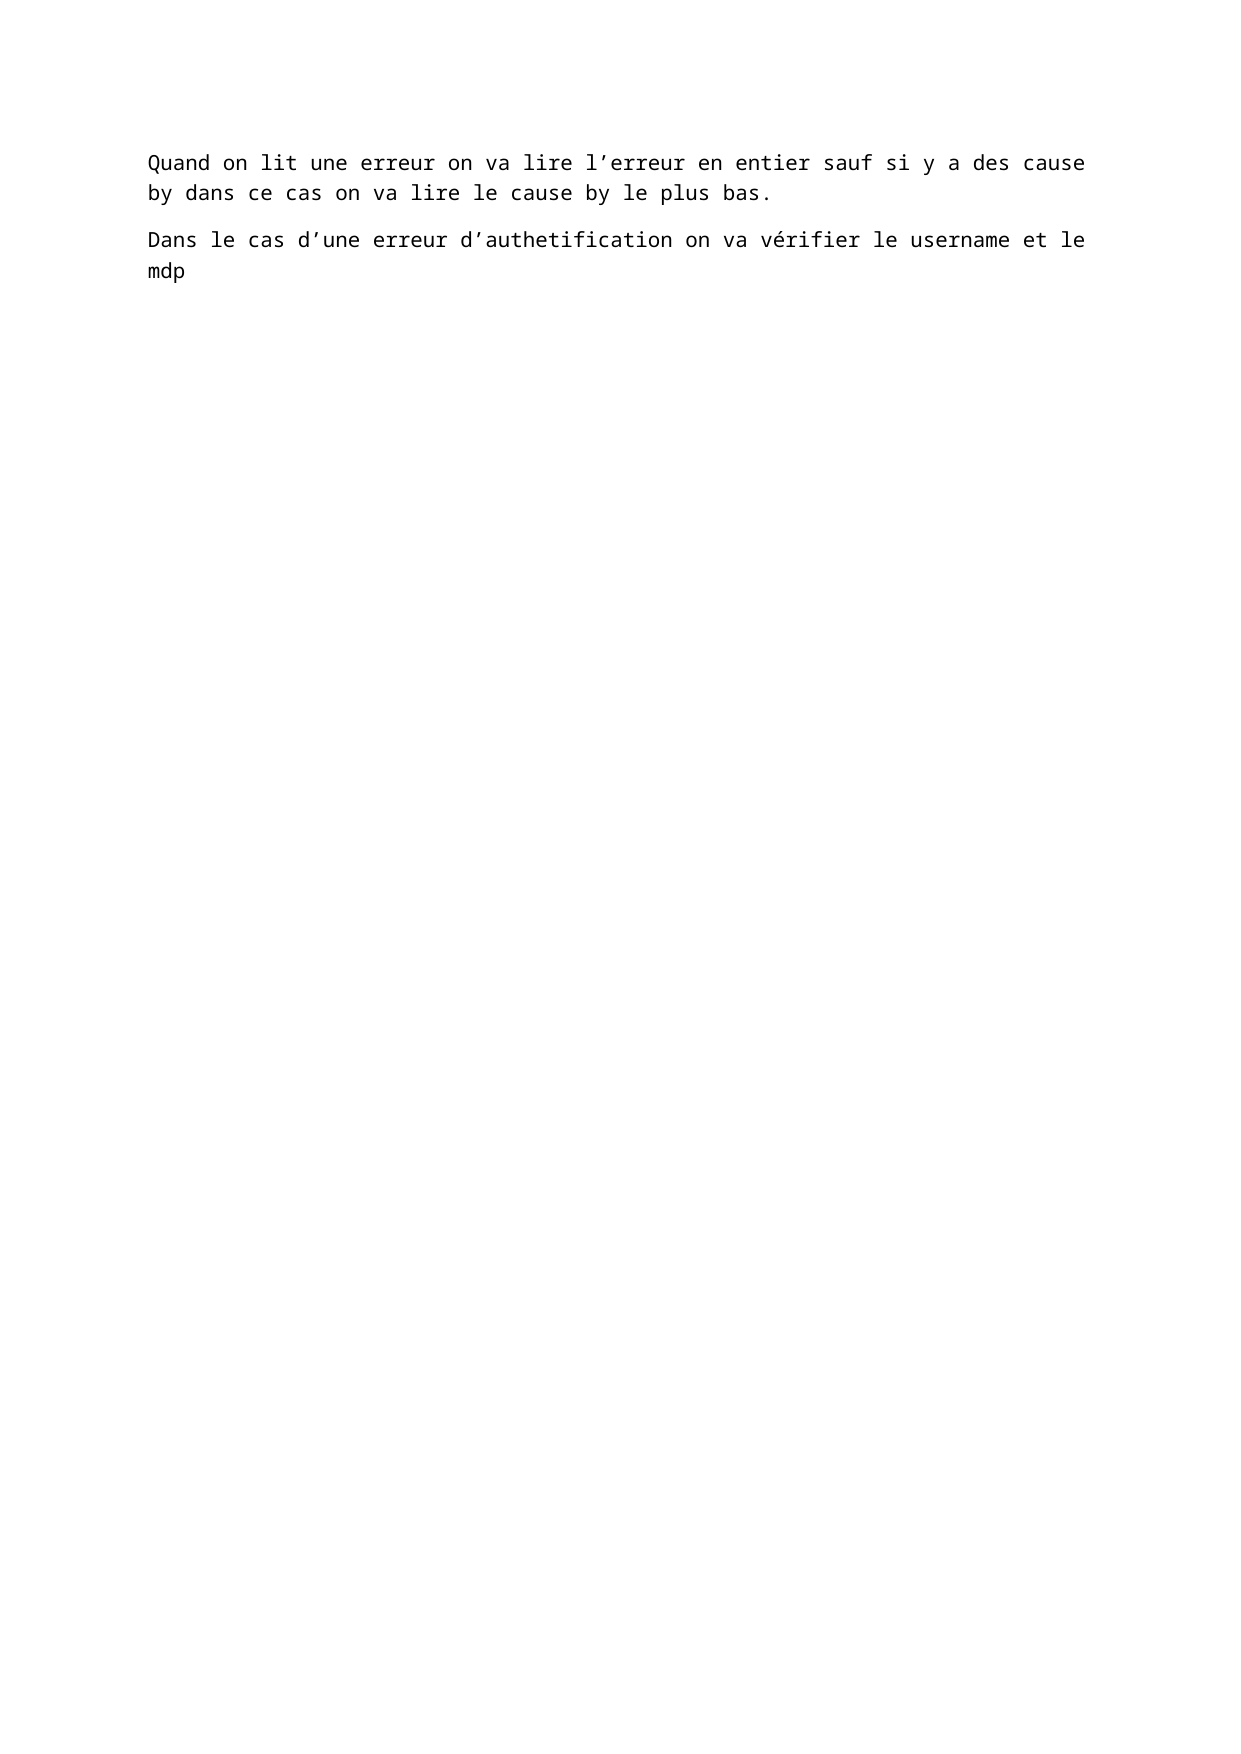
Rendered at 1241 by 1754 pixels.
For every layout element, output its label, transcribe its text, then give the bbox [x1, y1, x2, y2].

text Quand on lit une erreur on va lire l’erreur en entier sauf si y a des cause by dans ce cas on va lire le cause by le plus bas. [148, 148, 1093, 207]
text Dans le cas d’une erreur d’authetification on va vérifier le username et le mdp [148, 226, 1093, 284]
